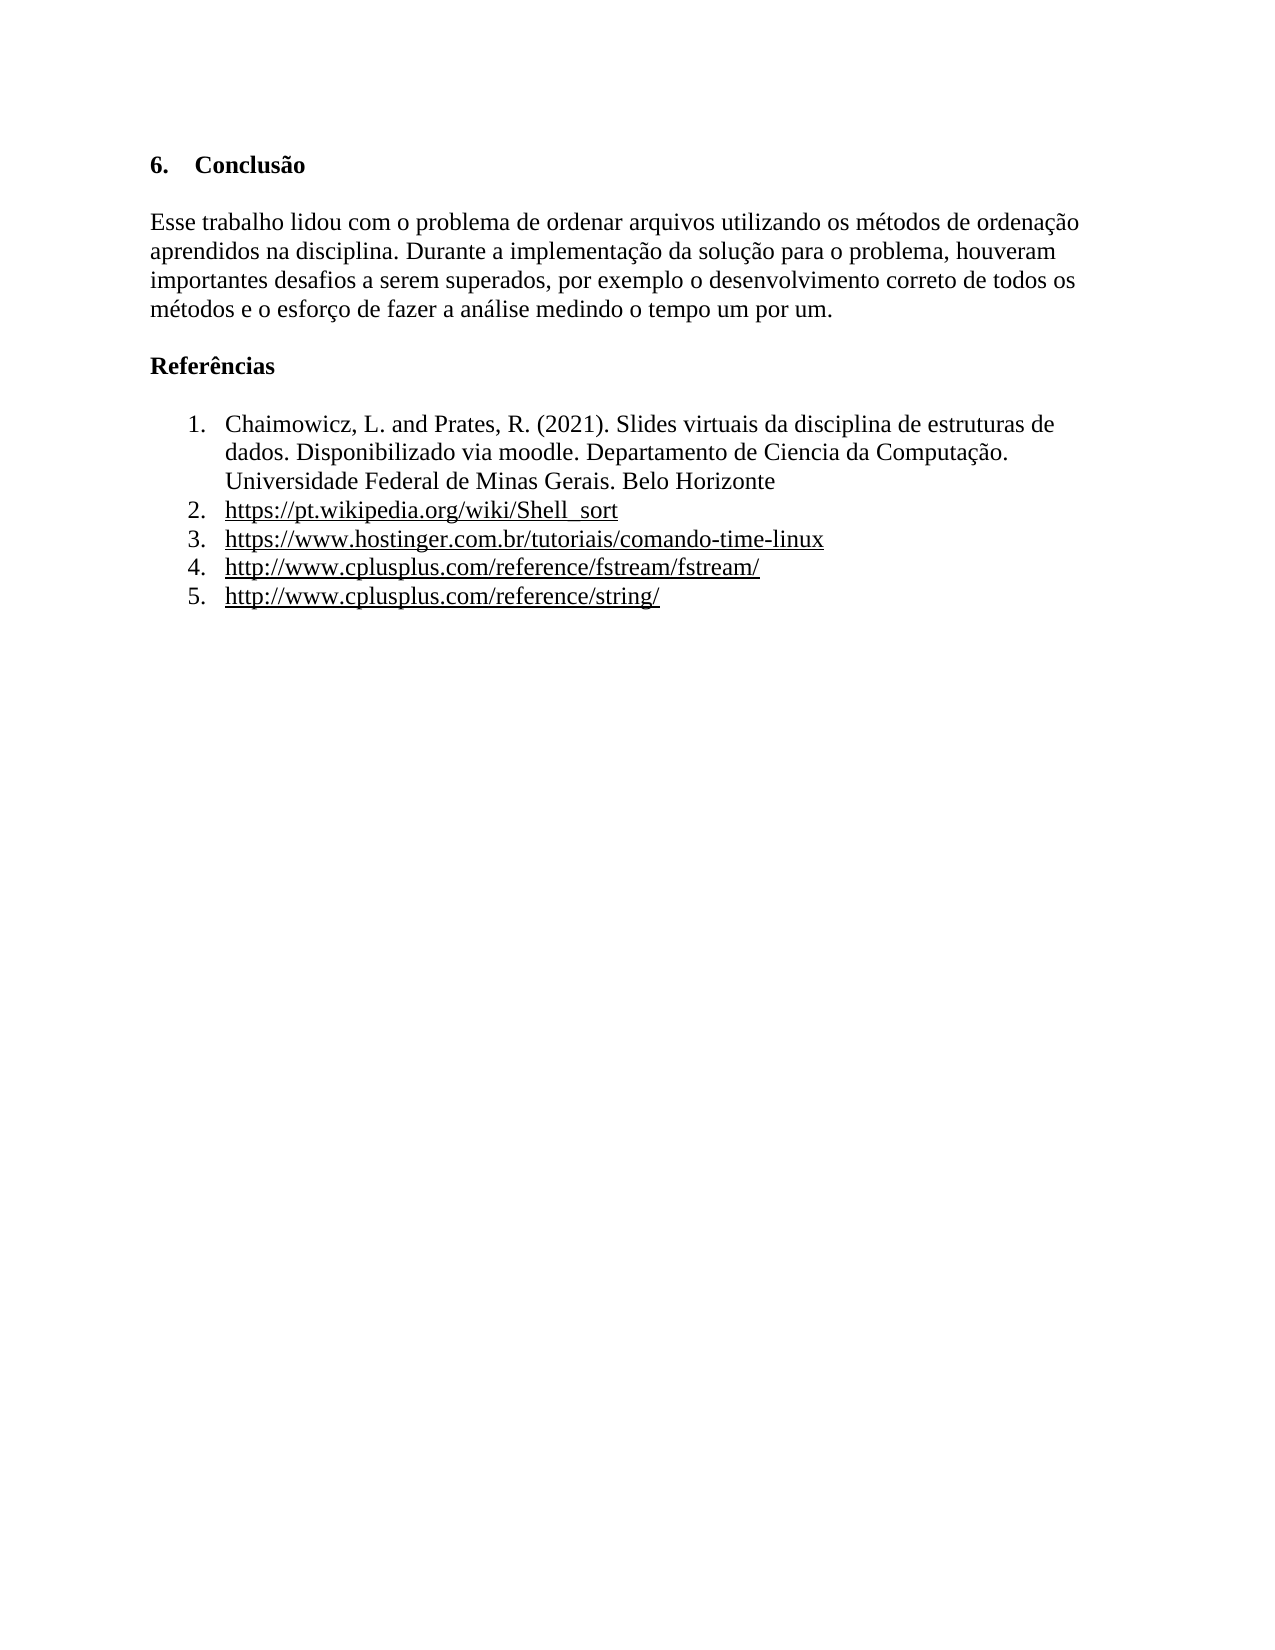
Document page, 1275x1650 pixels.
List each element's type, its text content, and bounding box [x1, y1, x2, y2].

list https://pt.wikipedia.org/wiki/Shell_sort [187, 495, 1125, 524]
list http://www.cplusplus.com/reference/string/ [187, 581, 1125, 610]
list https://www.hostinger.com.br/tutoriais/comando-time-linux [187, 524, 1125, 552]
text Referências [150, 351, 1125, 380]
list Chaimowicz, L. and Prates, R. (2021). Slides virtuais da disciplina de estruturas de dados. Disponibilizado via moodle. Departamento de Ciencia da Computação. Universidade Federal de Minas Gerais. Belo Horizonte [187, 409, 1125, 495]
list Conclusão [150, 150, 1125, 179]
list http://www.cplusplus.com/reference/fstream/fstream/ [187, 552, 1125, 581]
text Esse trabalho lidou com o problema de ordenar arquivos utilizando os métodos de ordenação aprendidos na disciplina. Durante a implementação da solução para o problema, houveram importantes desafios a serem superados, por exemplo o desenvolvimento correto de todos os métodos e o esforço de fazer a análise medindo o tempo um por um. [150, 207, 1125, 322]
